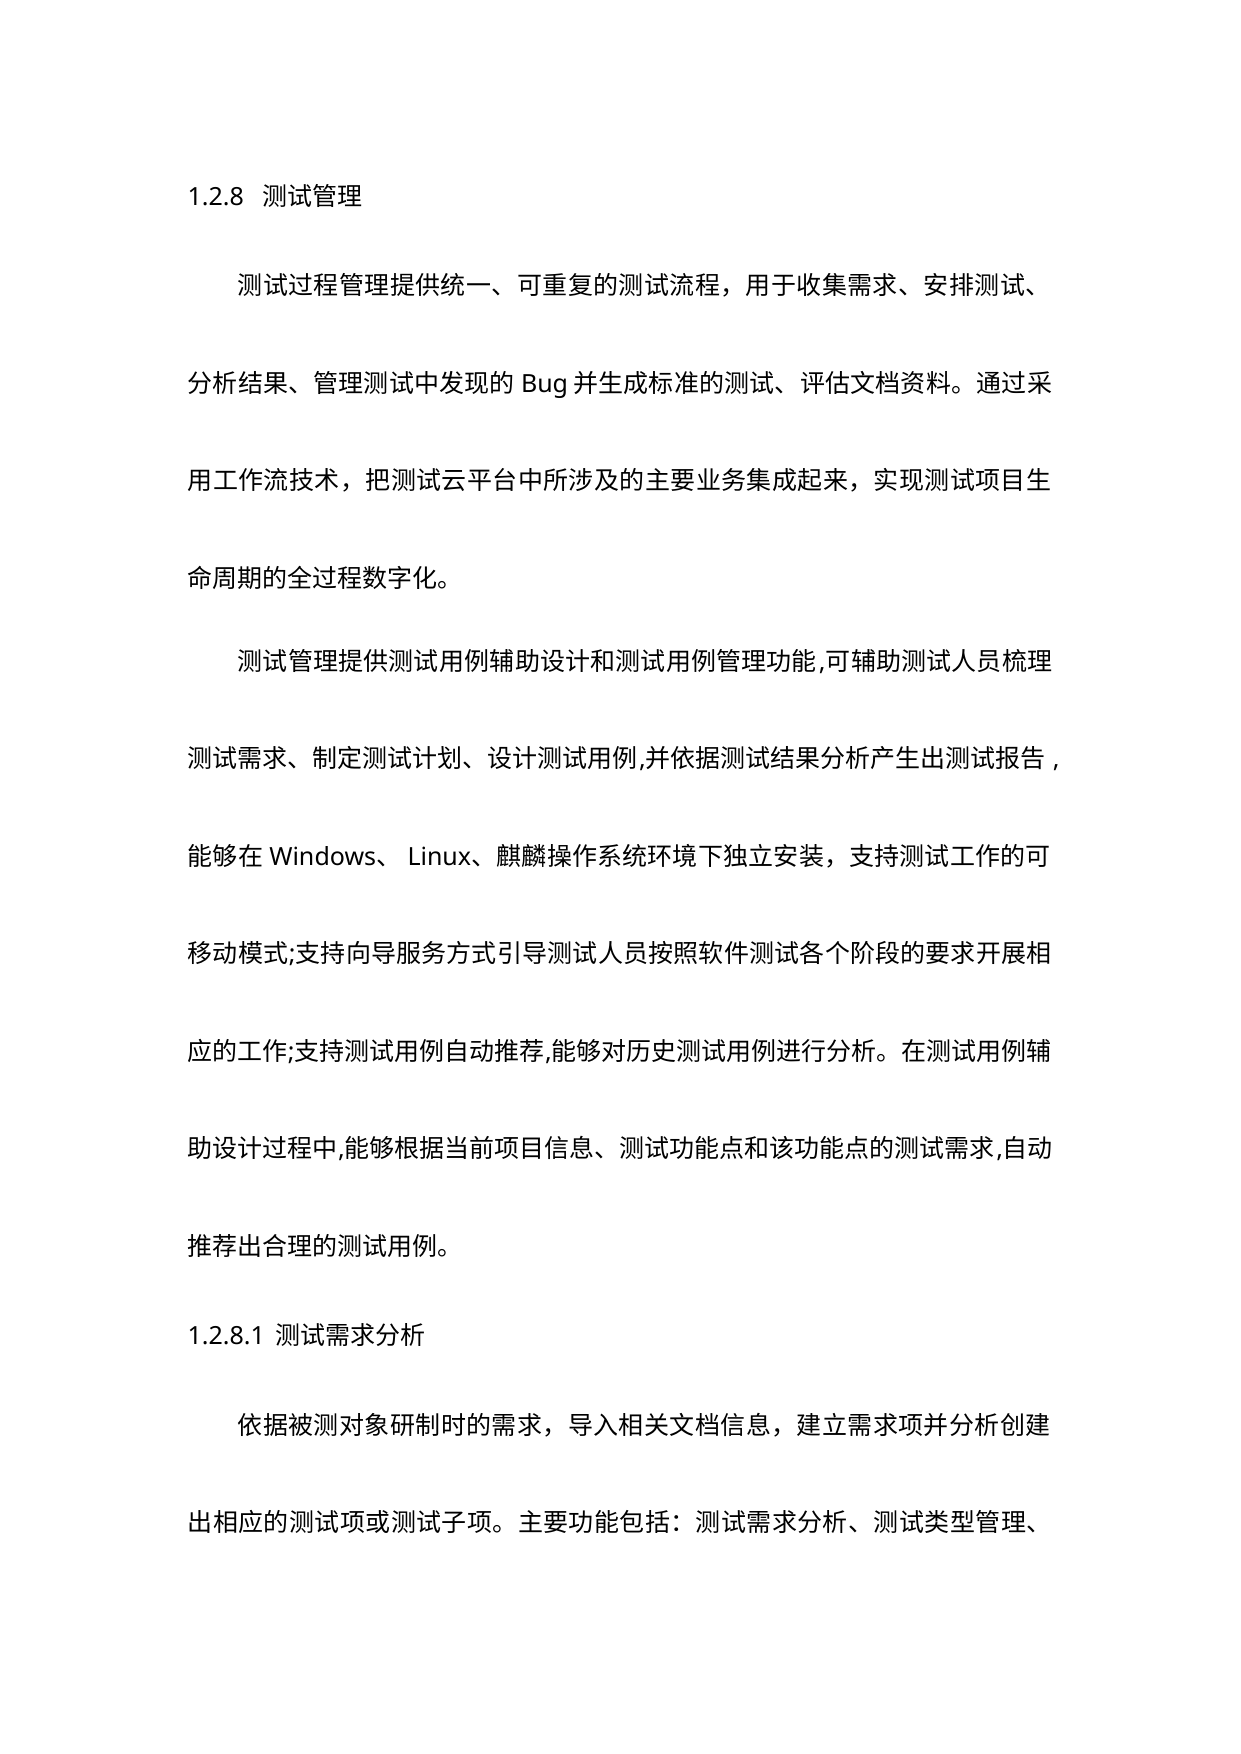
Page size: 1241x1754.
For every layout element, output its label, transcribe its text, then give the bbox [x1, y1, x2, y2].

text 测试过程管理提供统一、可重复的测试流程，用于收集需求、安排测试、分析结果、管理测试中发现的Bug并生成标准的测试、评估文档资料。通过采用工作流技术，把测试云平台中所涉及的主要业务集成起来，实现测试项目生命周期的全过程数字化。 [187, 251, 1053, 609]
subtitle 测试管理 [187, 162, 1053, 227]
text 测试管理提供测试用例辅助设计和测试用例管理功能,可辅助测试人员梳理测试需求、制定测试计划、设计测试用例,并依据测试结果分析产生出测试报告 ,能够在 Windows、 Linux、麒麟操作系统环境下独立安装，支持测试工作的可移动模式;支持向导服务方式引导测试人员按照软件测试各个阶段的要求开展相应的工作;支持测试用例自动推荐,能够对历史测试用例进行分析。在测试用例辅助设计过程中,能够根据当前项目信息、测试功能点和该功能点的测试需求,自动推荐出合理的测试用例。 [187, 627, 1053, 1277]
subtitle 测试需求分析 [187, 1301, 1053, 1366]
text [187, 1391, 1053, 1553]
